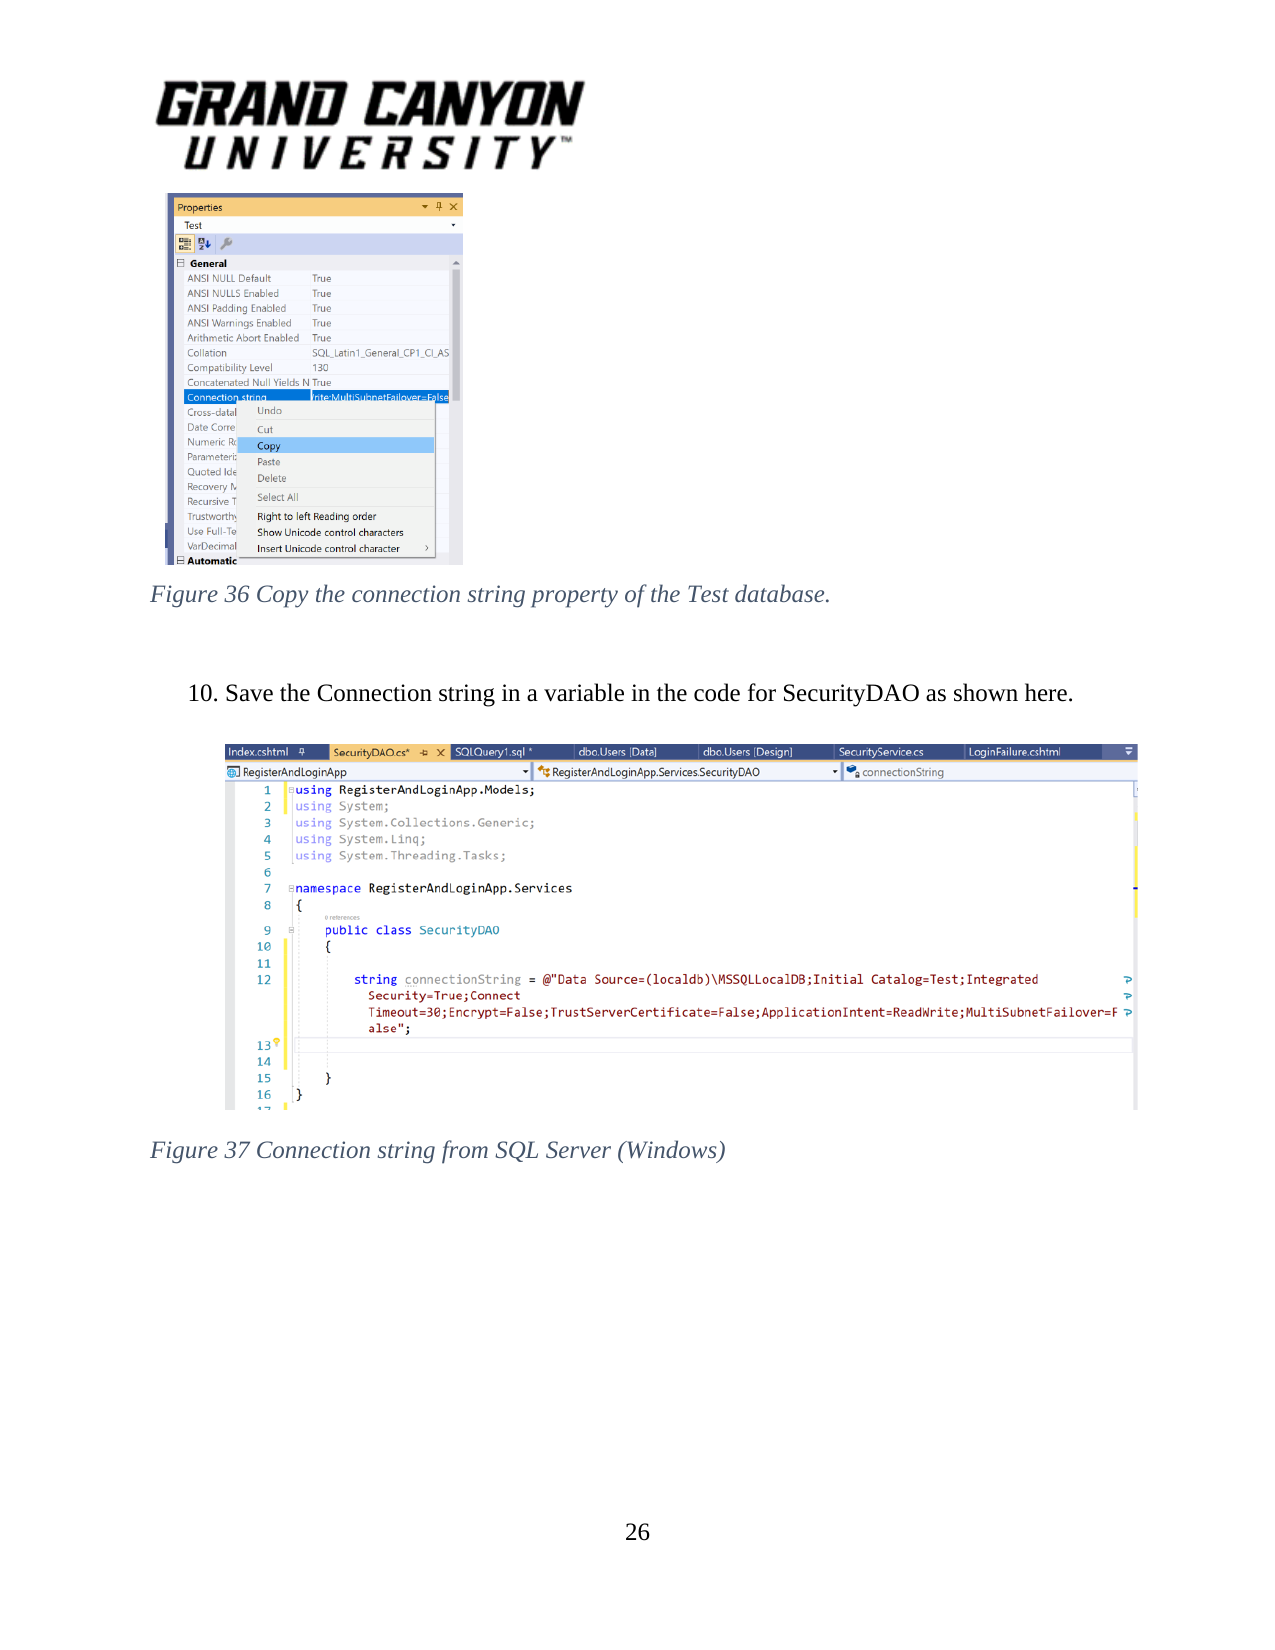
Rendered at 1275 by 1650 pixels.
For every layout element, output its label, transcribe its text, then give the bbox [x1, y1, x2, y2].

picture [225, 744, 1138, 1110]
text Figure 36 Copy the connection string property of the Test database. [150, 579, 1125, 608]
text Figure 37 Connection string from SQL Server (Windows) [150, 1135, 1125, 1163]
picture [165, 193, 463, 565]
list Save the Connection string in a variable in the code for SecurityDAO as shown here. [187, 678, 1125, 707]
picture [150, 75, 590, 179]
